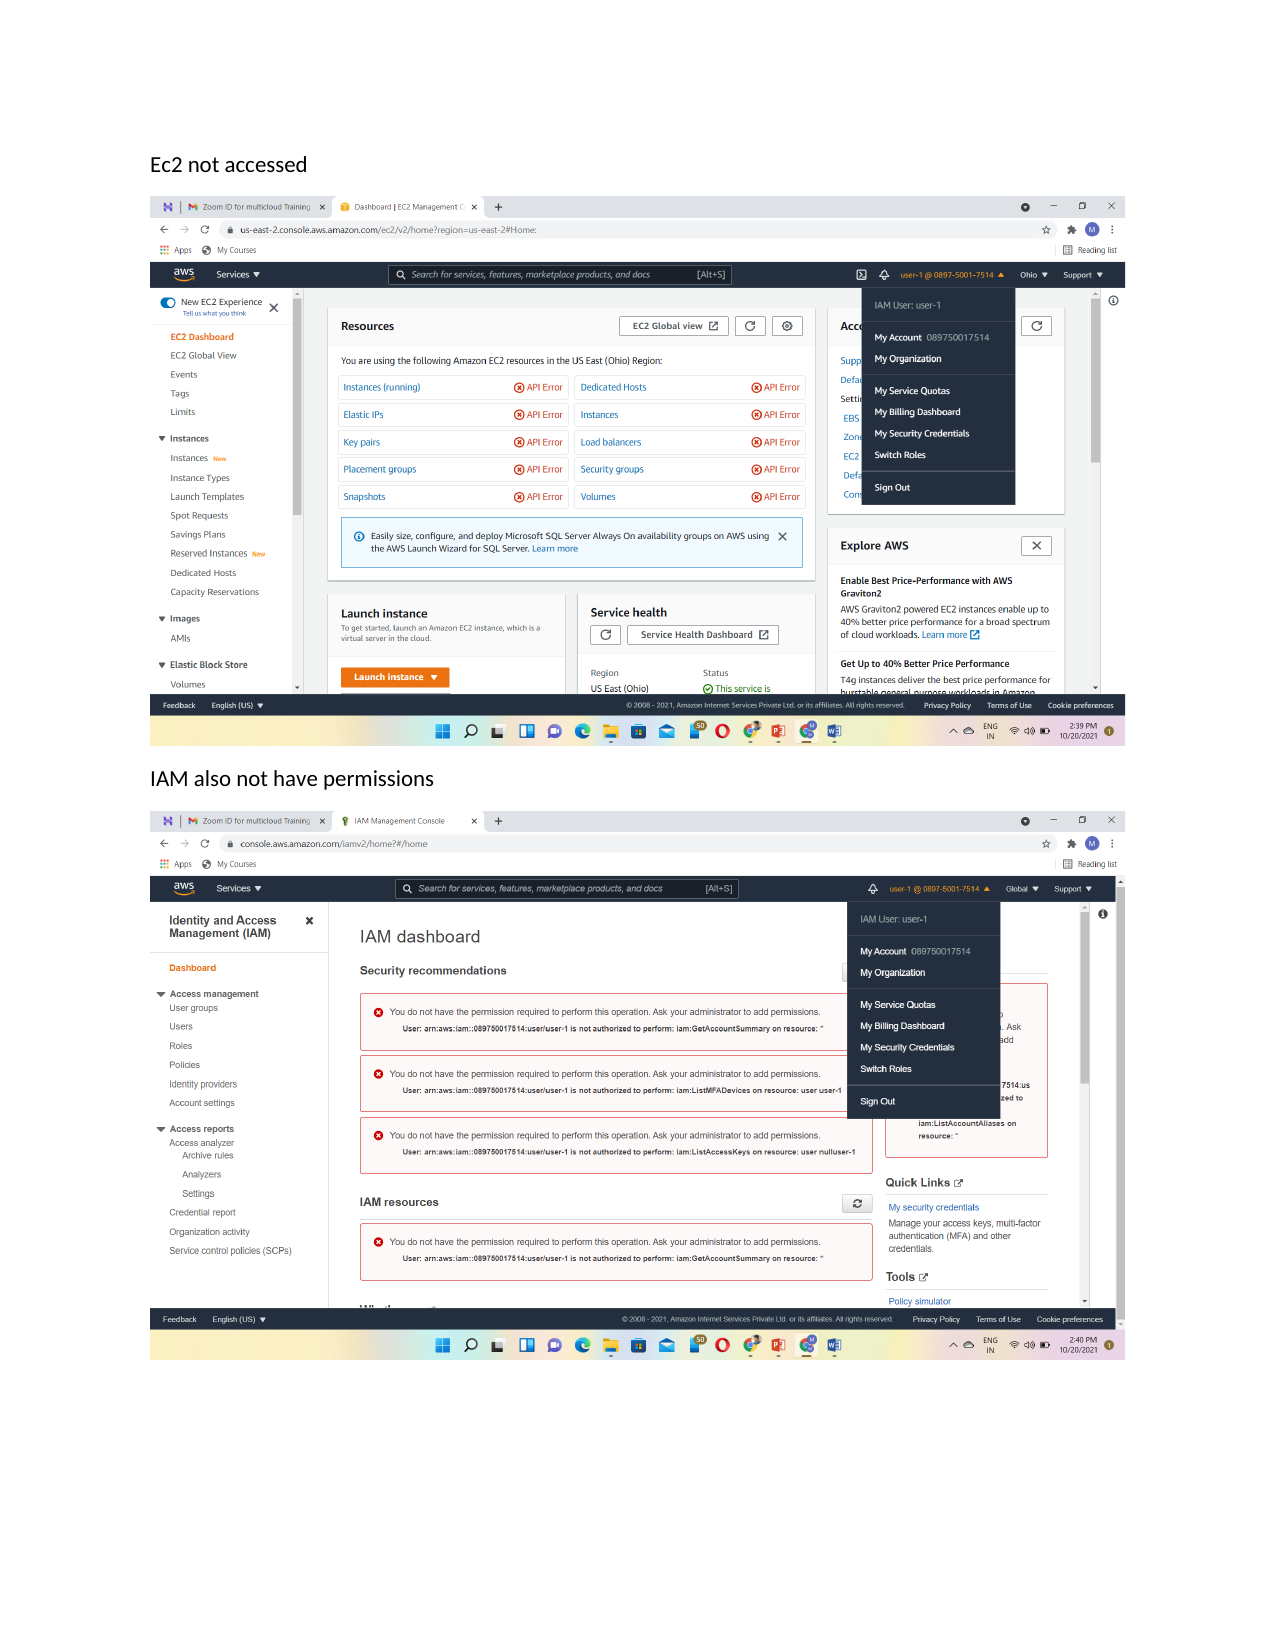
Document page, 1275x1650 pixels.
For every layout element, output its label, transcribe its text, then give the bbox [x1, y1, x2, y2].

picture [150, 196, 1125, 746]
text Ec2 not accessed [150, 150, 1125, 178]
picture [150, 811, 1125, 1360]
text IAM also not have permissions [150, 764, 1125, 792]
